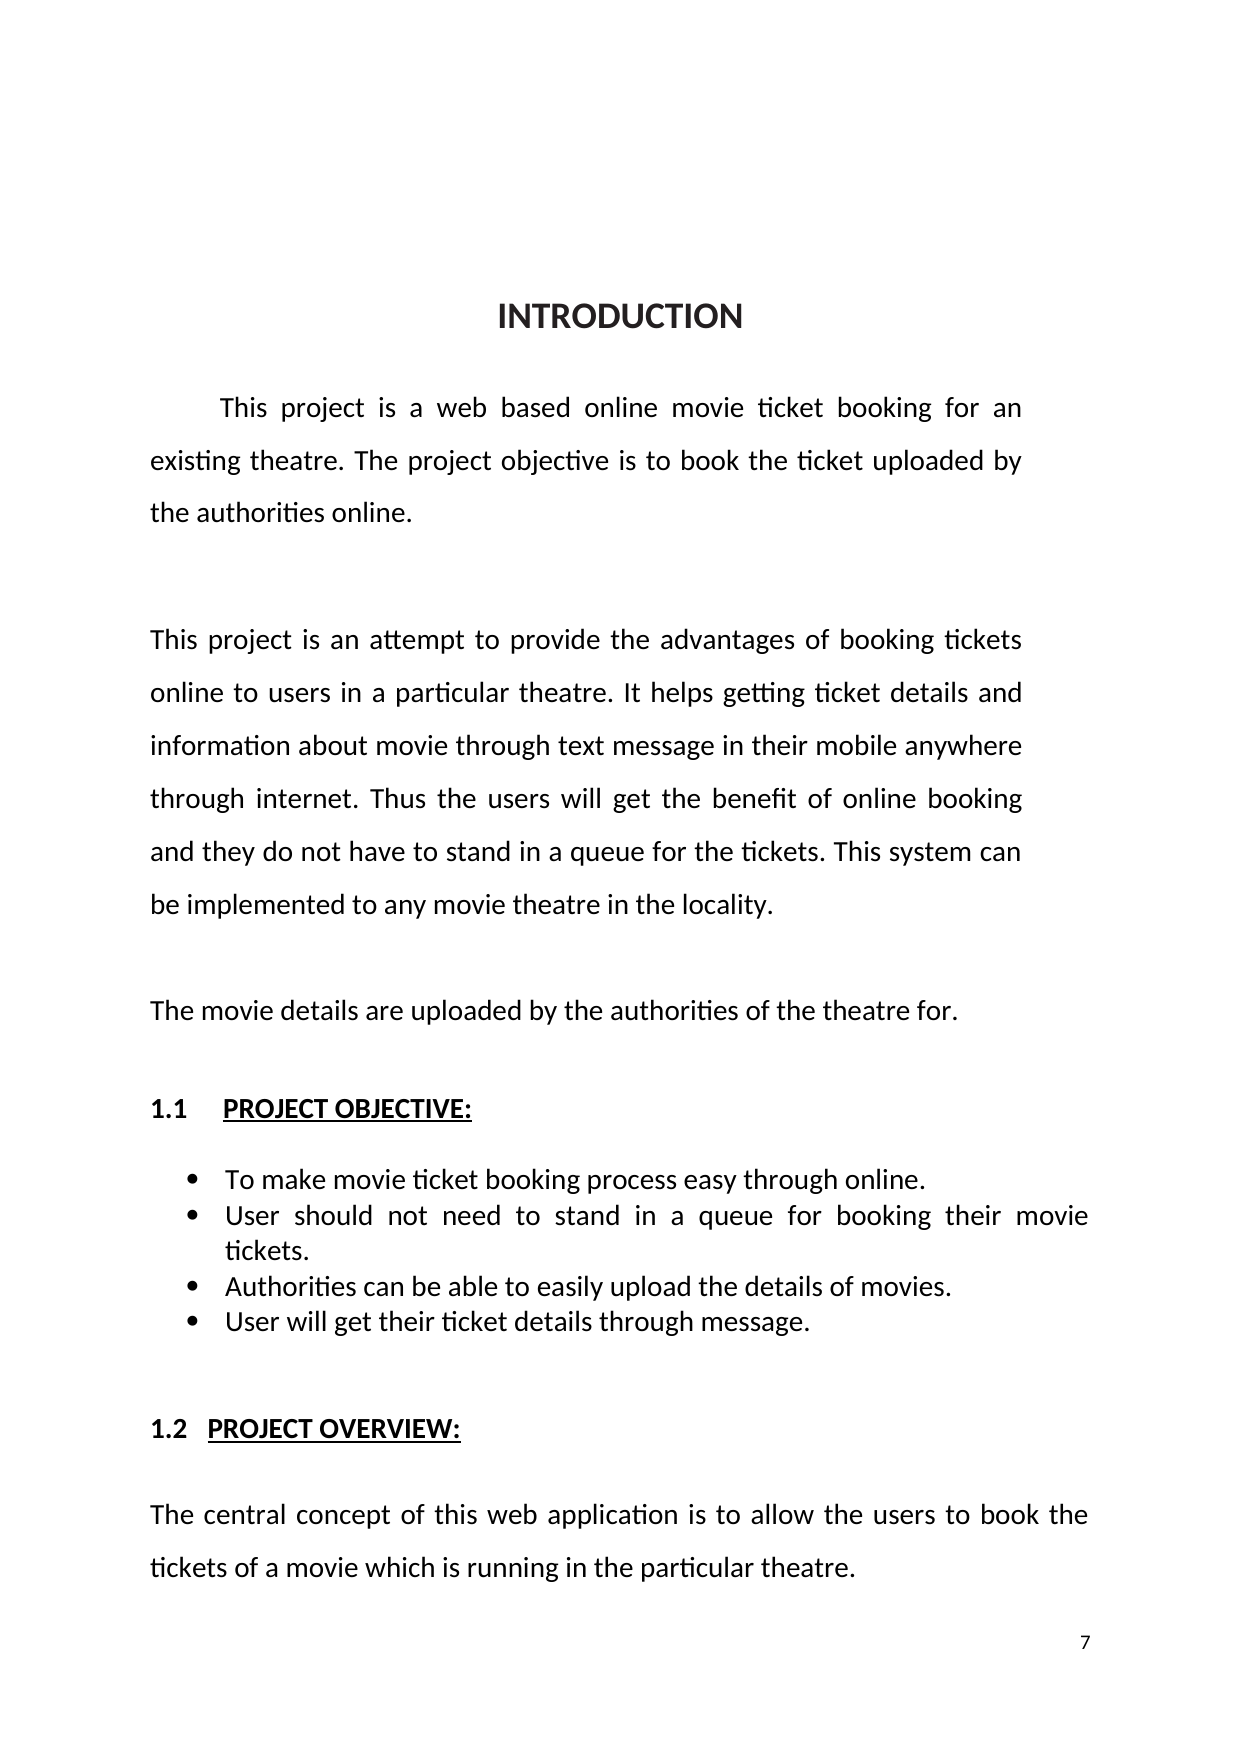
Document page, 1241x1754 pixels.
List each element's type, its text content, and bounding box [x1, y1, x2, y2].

list User should not need to stand in a queue for booking their movie tickets. [187, 1197, 1090, 1268]
text This project is a web based online movie ticket booking for an existing theatre. The project objective is to book the ticket uploaded by the authorities online. [150, 389, 1023, 530]
text The central concept of this web application is to allow the users to book the tickets of a movie which is running in the particular theatre. [150, 1496, 1090, 1585]
text INTRODUCTION [150, 292, 1090, 337]
text This project is an attempt to provide the advantages of booking tickets online to users in a particular theatre. It helps getting ticket details and information about movie through text message in their mobile anywhere through internet. Thus the users will get the benefit of online booking and they do not have to stand in a queue for the tickets. This system can be implemented to any movie theatre in the locality. [150, 621, 1023, 922]
list Authorities can be able to easily upload the details of movies. [187, 1268, 1090, 1303]
text The movie details are uploaded by the authorities of the theatre for. [150, 992, 1023, 1028]
list User will get their ticket details through message. [187, 1303, 1090, 1339]
text 1.2 PROJECT OVERVIEW: [150, 1410, 1090, 1446]
list To make movie ticket booking process easy through online. [187, 1161, 1090, 1197]
list PROJECT OBJECTIVE: [150, 1090, 1090, 1125]
